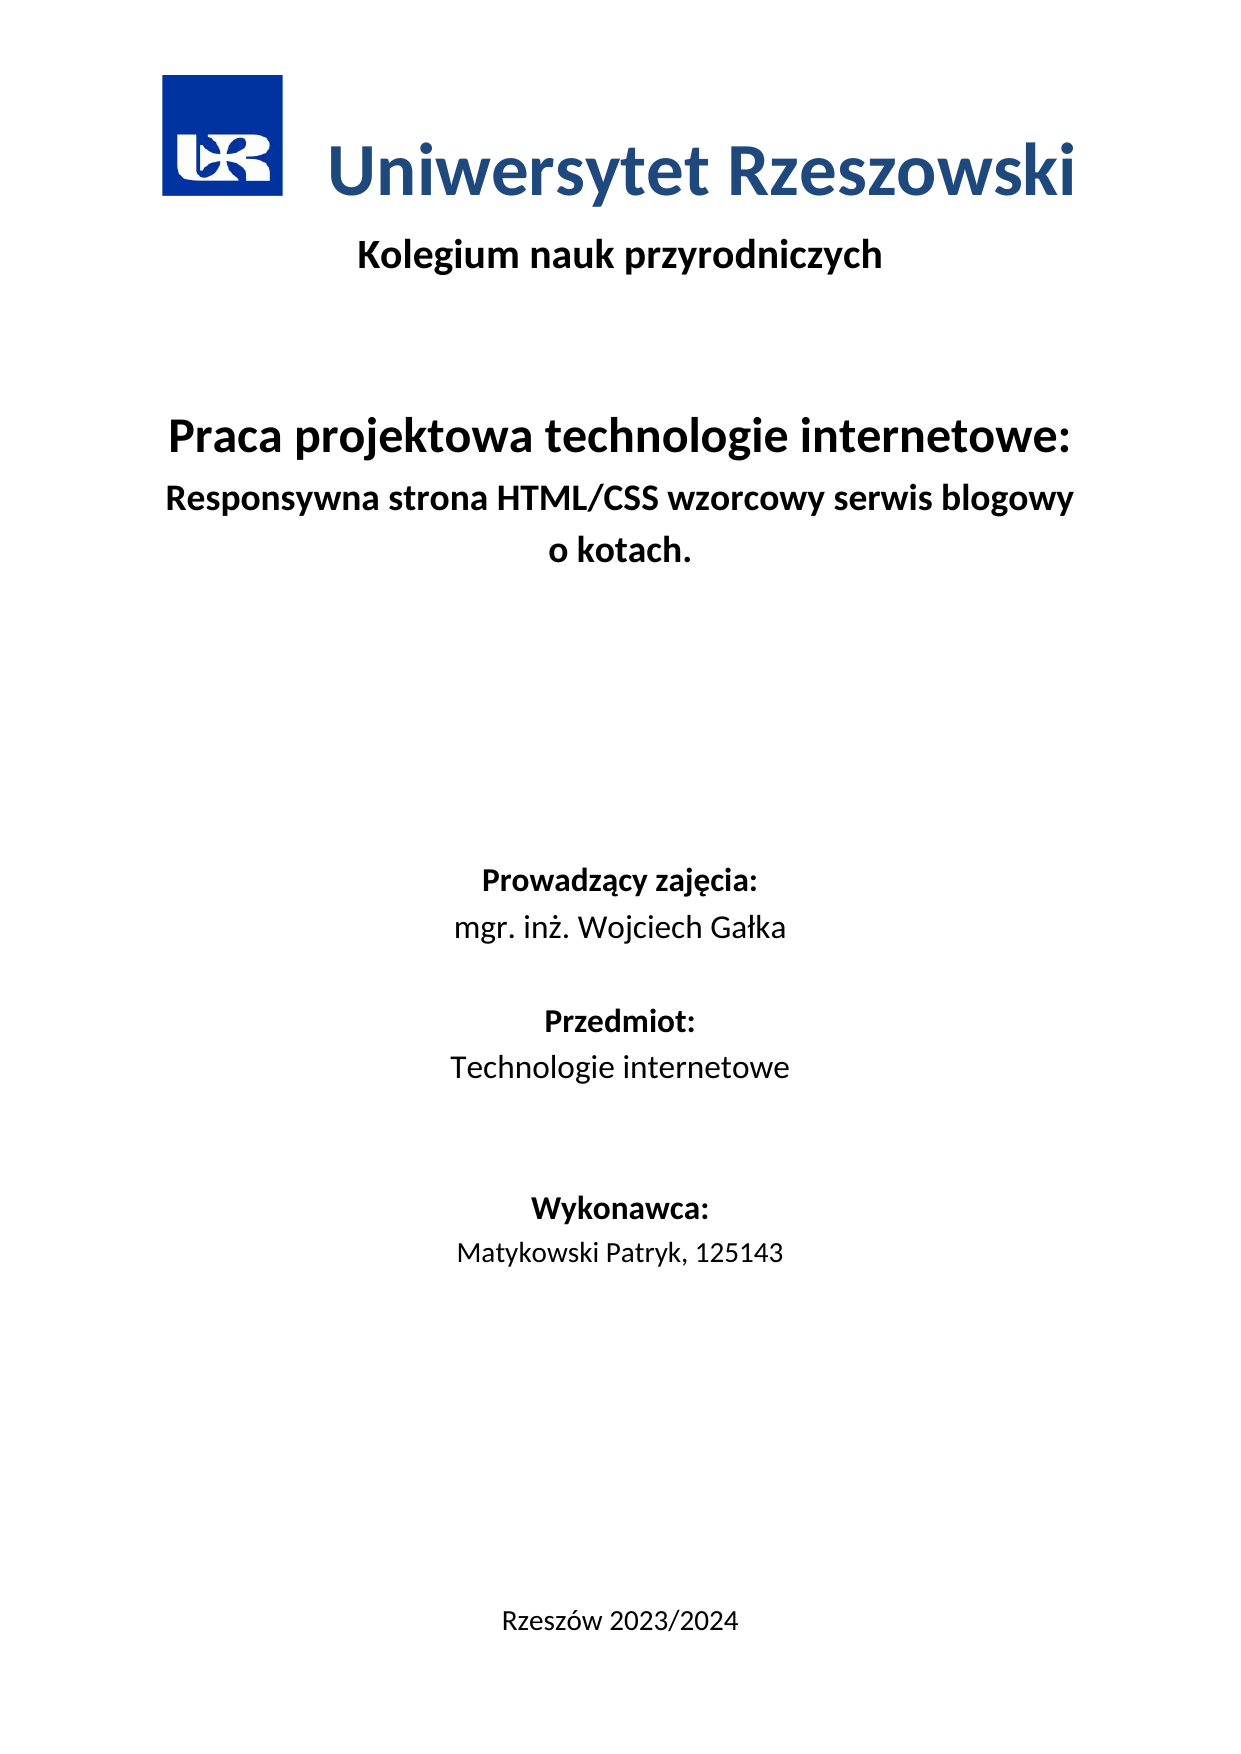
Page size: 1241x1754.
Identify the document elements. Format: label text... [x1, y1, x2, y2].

text Przedmiot: [148, 1000, 1092, 1041]
picture [162, 75, 283, 196]
text mgr. inż. Wojciech Gałka [148, 906, 1092, 947]
text Wykonawca: [148, 1187, 1092, 1228]
text Prowadzący zajęcia: [148, 859, 1092, 900]
text o kotach. [148, 526, 1092, 572]
text Kolegium nauk przyrodniczych [148, 228, 1092, 279]
text Matykowski Patryk, 125143 [148, 1234, 1092, 1269]
text Technologie internetowe [148, 1047, 1092, 1087]
text Uniwersytet Rzeszowski [148, 75, 1092, 214]
text Praca projektowa technologie internetowe: [148, 403, 1092, 464]
text Responsywna strona HTML/CSS wzorcowy serwis blogowy [148, 474, 1092, 519]
text Rzeszów 2023/2024 [148, 1602, 1092, 1638]
